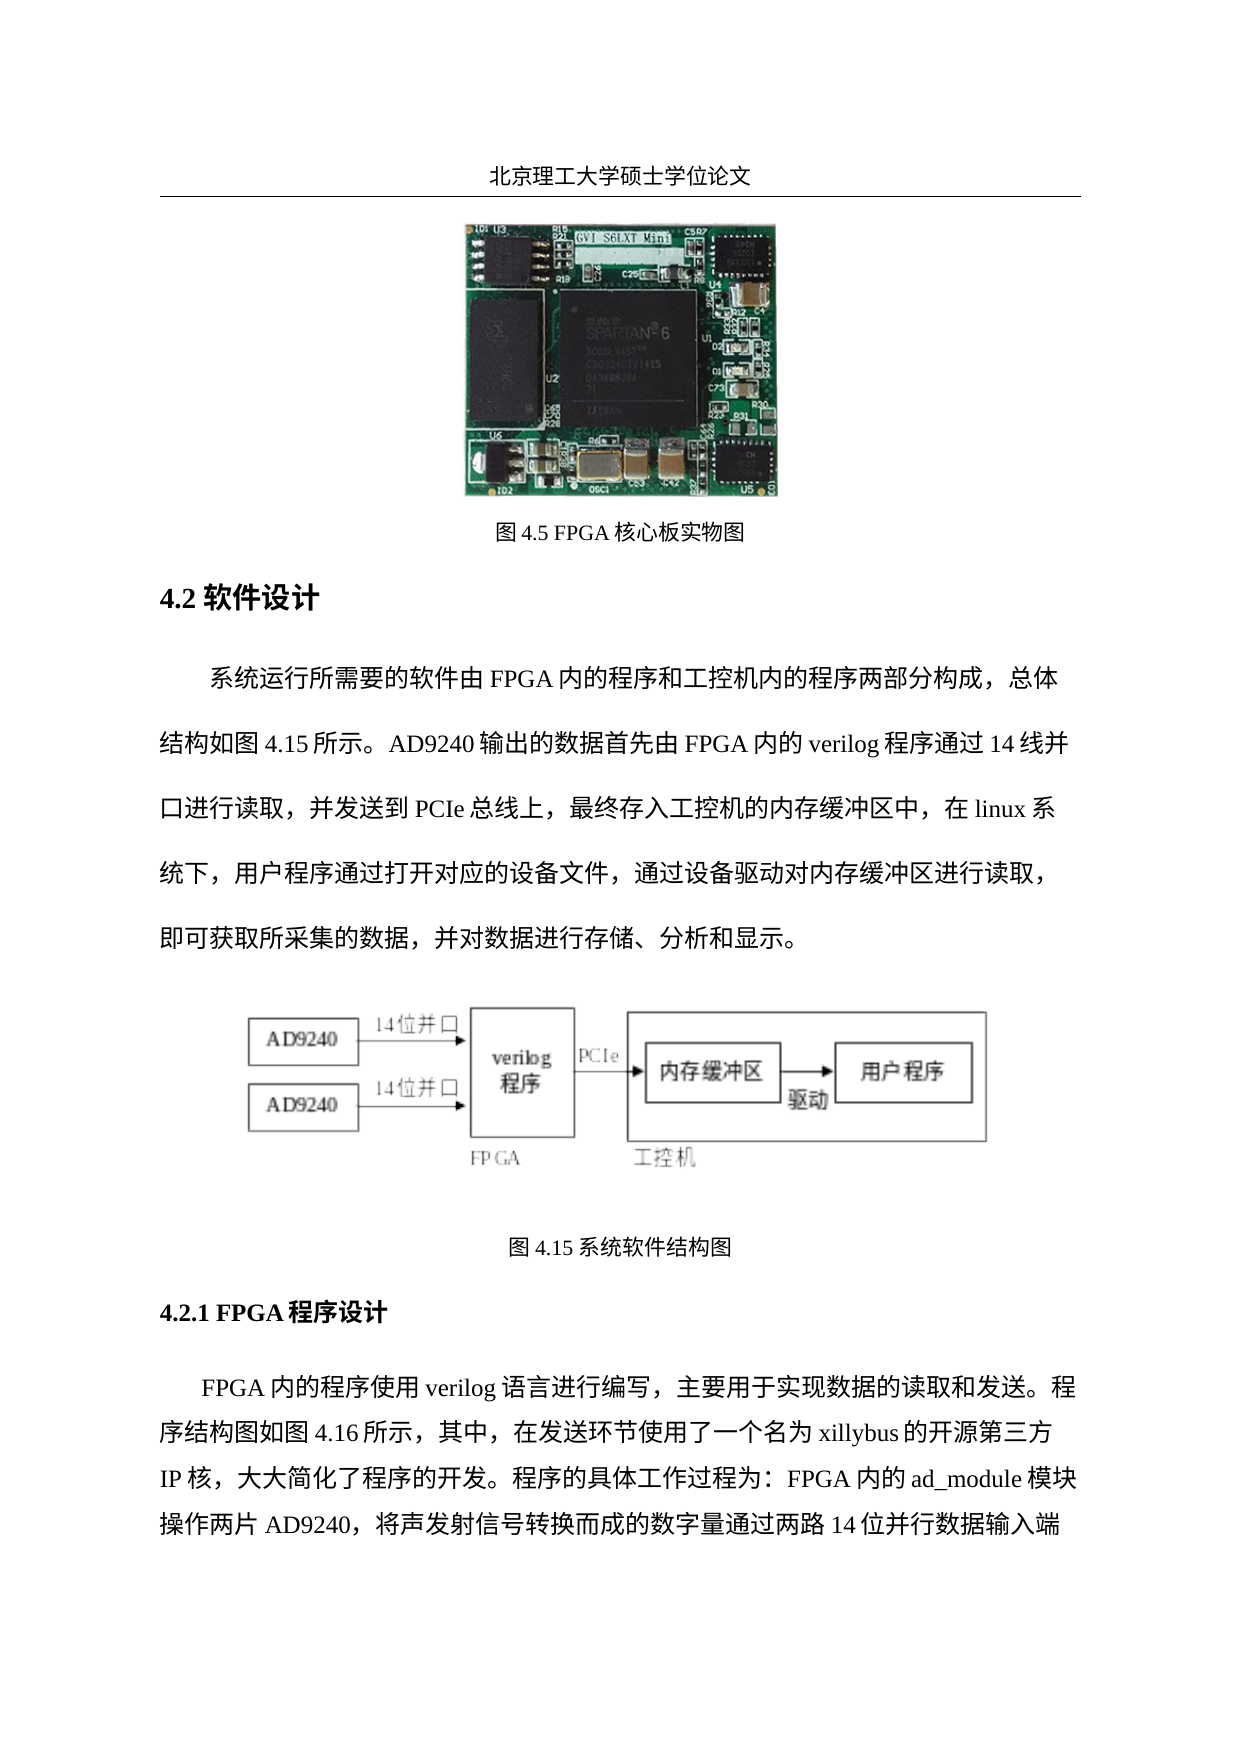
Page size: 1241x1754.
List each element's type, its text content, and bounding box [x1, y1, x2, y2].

picture [461, 221, 779, 499]
text 图4.15 系统软件结构图 [159, 1229, 1081, 1262]
text 图4.5 FPGA核心板实物图 [159, 514, 1081, 547]
text 4.2 软件设计 [159, 563, 1081, 628]
text 系统运行所需要的软件由FPGA内的程序和工控机内的程序两部分构成，总体结构如图4.15所示。AD9240输出的数据首先由FPGA内的verilog程序通过14线并口进行读取，并发送到PCIe总线上，最终存入工控机的内存缓冲区中，在linux系统下，用户程序通过打开对应的设备文件，通过设备驱动对内存缓冲区进行读取，即可获取所采集的数据，并对数据进行存储、分析和显示。 [159, 644, 1081, 969]
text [159, 1359, 1081, 1543]
text 4.2.1 FPGA程序设计 [159, 1278, 1081, 1343]
